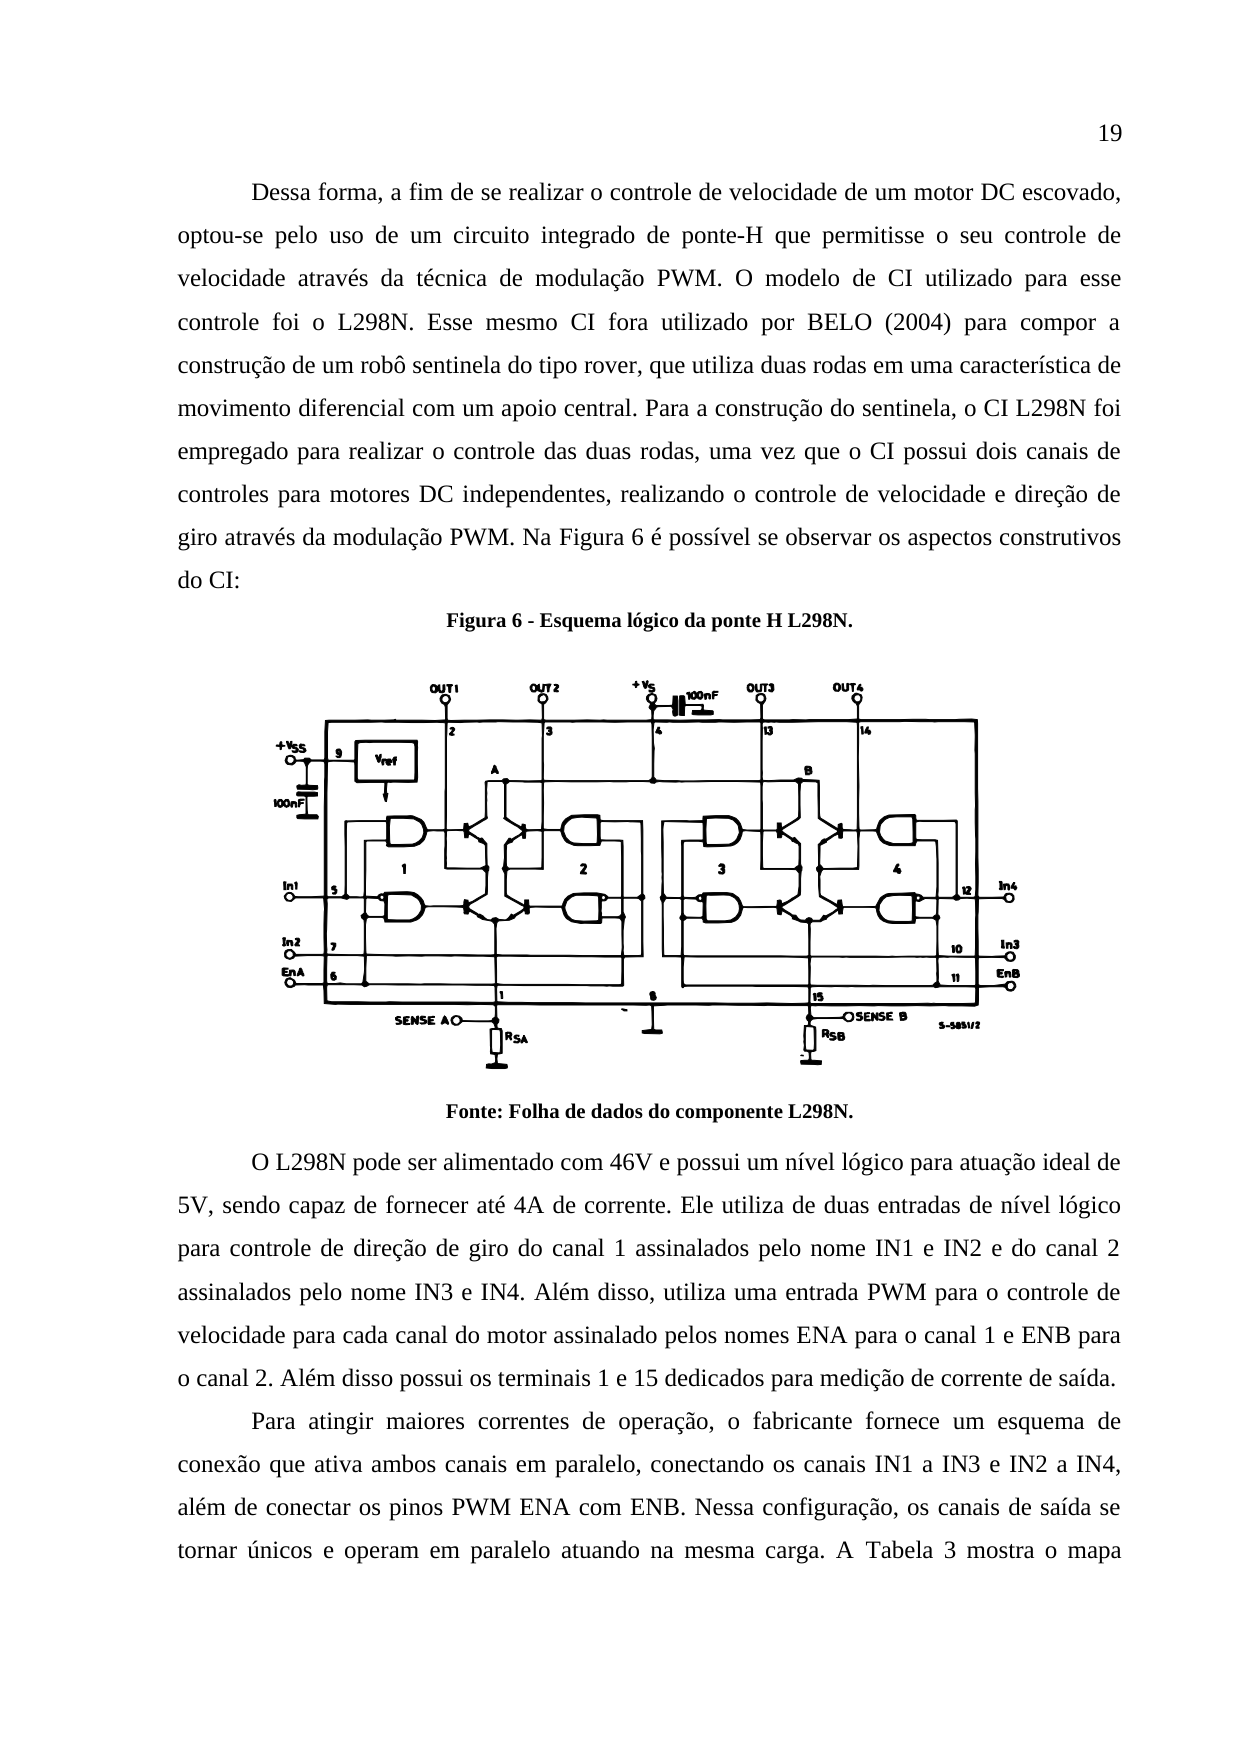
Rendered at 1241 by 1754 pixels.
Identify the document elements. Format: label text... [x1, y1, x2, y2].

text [177, 1406, 1122, 1564]
picture [272, 632, 1027, 1085]
text Figura 6 - Esquema lógico da ponte H L298N. [177, 608, 1122, 632]
text Fonte: Folha de dados do componente L298N. [177, 1099, 1122, 1123]
text Dessa forma, a fim de se realizar o controle de velocidade de um motor DC escovado, optou-se pelo uso de um circuito integrado de ponte-H que permitisse o seu controle de velocidade através da técnica de modulação PWM. O modelo de CI utilizado para esse controle foi o L298N. Esse mesmo CI fora utilizado por BELO (2004) para compor a construção de um robô sentinela do tipo rover, que utiliza duas rodas em uma característica de movimento diferencial com um apoio central. Para a construção do sentinela, o CI L298N foi empregado para realizar o controle das duas rodas, uma vez que o CI possui dois canais de controles para motores DC independentes, realizando o controle de velocidade e direção de giro através da modulação PWM. Na Figura 7 é possível se observar os aspectos construtivos do CI: [177, 177, 1122, 594]
text O L298N pode ser alimentado com 46V e possui um nível lógico para atuação ideal de 5V, sendo capaz de fornecer até 4A de corrente. Ele utiliza de duas entradas de nível lógico para controle de direção de giro do canal 1 assinalados pelo nome IN1 e IN2 e do canal 2 assinalados pelo nome IN3 e IN4. Além disso, utiliza uma entrada PWM para o controle de velocidade para cada canal do motor assinalado pelos nomes ENA para o canal 1 e ENB para o canal 2. Além disso possui os terminais 1 e 15 dedicados para medição de corrente de saída. [177, 1147, 1122, 1392]
